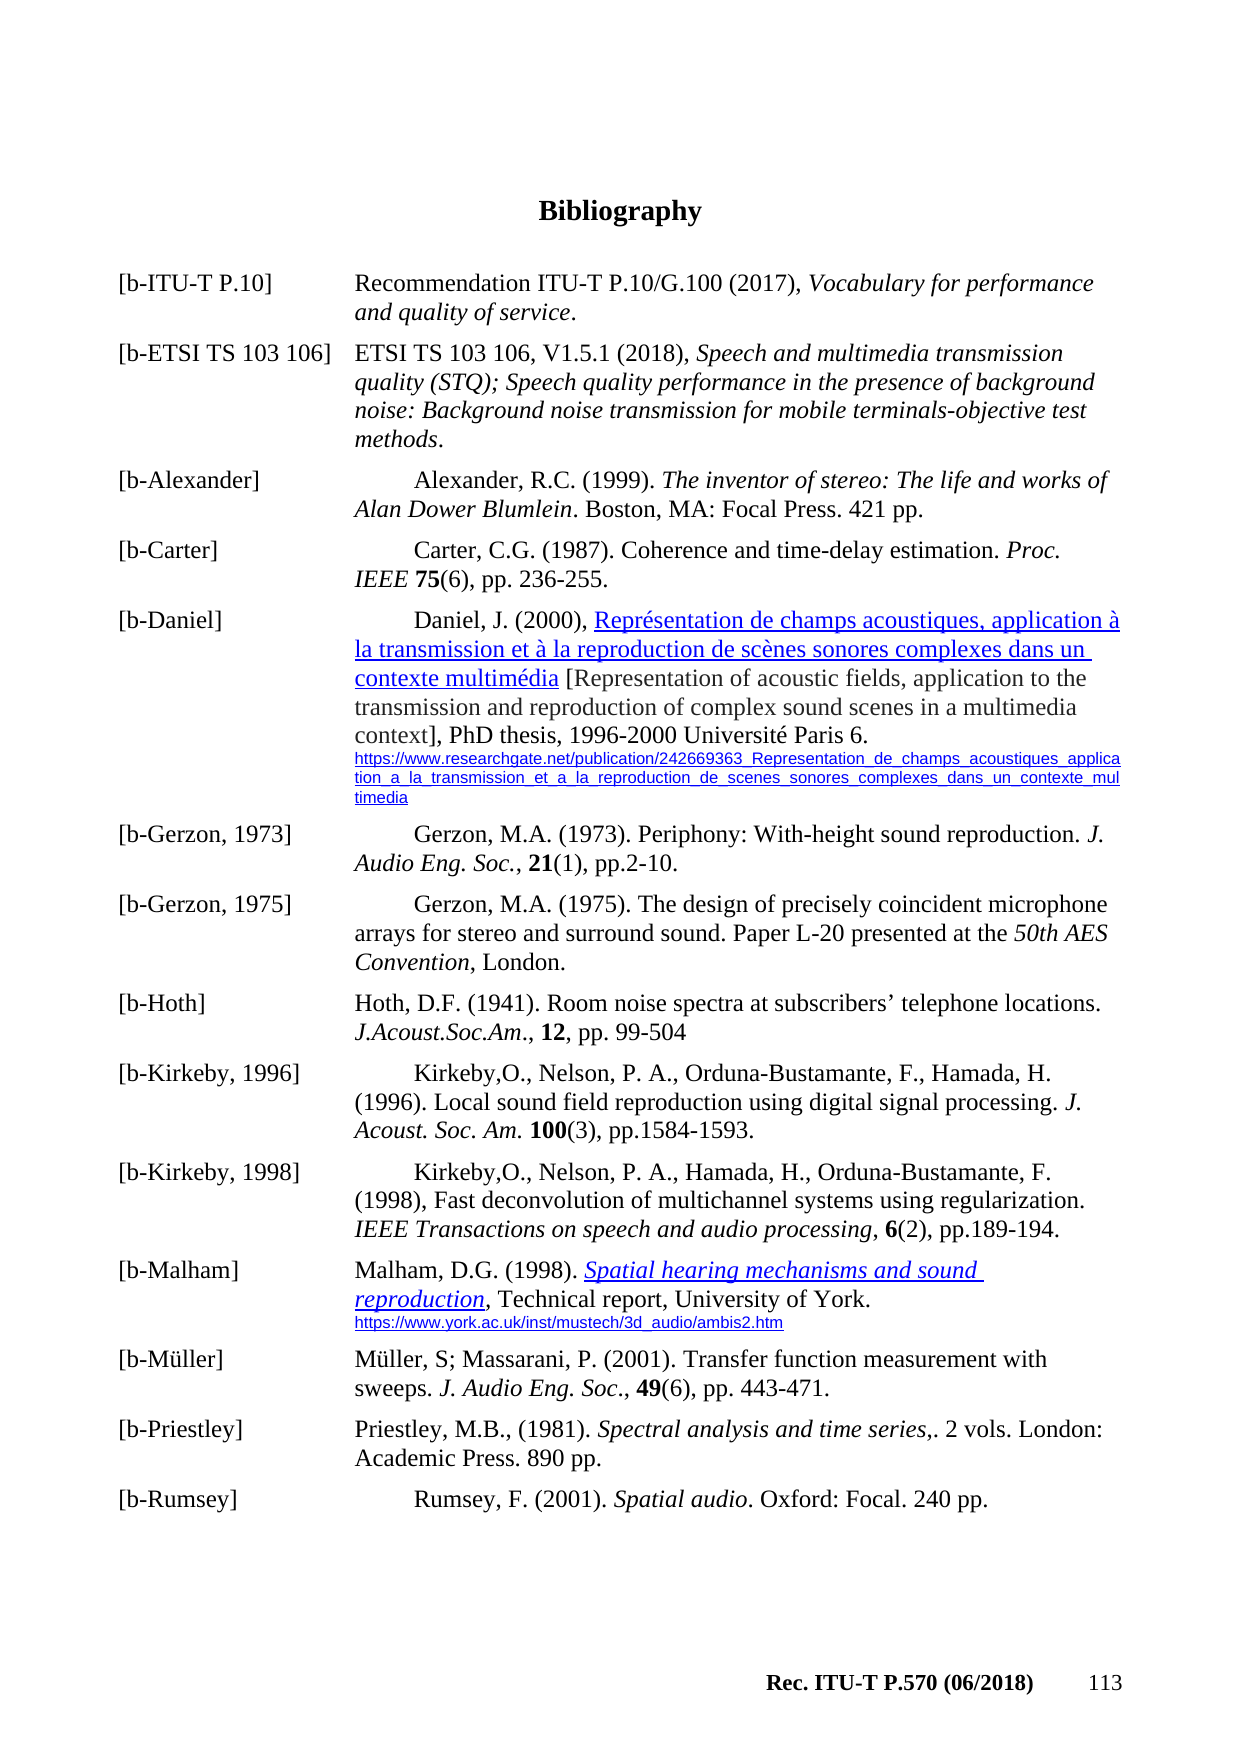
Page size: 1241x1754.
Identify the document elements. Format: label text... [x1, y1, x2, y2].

title Bibliography [118, 193, 1122, 227]
text [b-Gerzon, 1975] Gerzon, M.A. (1975). The design of precisely coincident microphone arrays for stereo and surround sound. Paper L-20 presented at the 50th AES Convention, London. [118, 889, 1122, 975]
text [b-Kirkeby, 1996] Kirkeby,O., Nelson, P. A., Orduna-Bustamante, F., Hamada, H. (1996). Local sound field reproduction using digital signal processing. J. Acoust. Soc. Am. 100(3), pp.1584-1593. [118, 1058, 1122, 1144]
text [b-Daniel] Daniel, J. (2000), Représentation de champs acoustiques, application à la transmission et à la reproduction de scènes sonores complexes dans un contexte multimédia [Representation of acoustic fields, application to the transmission and reproduction of complex sound scenes in a multimedia context], PhD thesis, 1996-2000 Université Paris 6. https://www.researchgate.net/publication/242669363_Representation_de_champs_acoustiques_application_a_la_transmission_et_a_la_reproduction_de_scenes_sonores_complexes_dans_un_contexte_multimedia [118, 605, 1122, 807]
text [b-Kirkeby, 1998] Kirkeby,O., Nelson, P. A., Hamada, H., Orduna-Bustamante, F. (1998), Fast deconvolution of multichannel systems using regularization. IEEE Transactions on speech and audio processing, 6(2), pp.189-194. [118, 1157, 1122, 1243]
text [b-Rumsey] Rumsey, F. (2001). Spatial audio. Oxford: Focal. 240 pp. [118, 1484, 1122, 1513]
text [b-Priestley] Priestley, M.B., (1981). Spectral analysis and time series,. 2 vols. London: Academic Press. 890 pp. [118, 1414, 1122, 1472]
text [b-ETSI TS 103 106] ETSI TS 103 106, V1.5.1 (2018), Speech and multimedia transmission quality (STQ); Speech quality performance in the presence of background noise: Background noise transmission for mobile terminals-objective test methods. [118, 338, 1122, 453]
text [b-Alexander] Alexander, R.C. (1999). The inventor of stereo: The life and works of Alan Dower Blumlein. Boston, MA: Focal Press. 421 pp. [118, 465, 1122, 523]
text [b-ITU-T P.10] Recommendation ITU-T P.10/G.100 (2017), Vocabulary for performance and quality of service. [118, 268, 1122, 325]
text [b-Gerzon, 1973] Gerzon, M.A. (1973). Periphony: With-height sound reproduction. J. Audio Eng. Soc., 21(1), pp.2-10. [118, 819, 1122, 877]
text [b-Hoth] Hoth, D.F. (1941). Room noise spectra at subscribers’ telephone locations. J.Acoust.Soc.Am., 12, pp. 99-504 [118, 988, 1122, 1045]
text [b-Müller] Müller, S; Massarani, P. (2001). Transfer function measurement with sweeps. J. Audio Eng. Soc., 49(6), pp. 443-471. [118, 1344, 1122, 1402]
text [b-Malham] Malham, D.G. (1998). Spatial hearing mechanisms and sound reproduction, Technical report, University of York. https://www.york.ac.uk/inst/mustech/3d_audio/ambis2.htm [118, 1255, 1122, 1332]
text [b-Carter] Carter, C.G. (1987). Coherence and time-delay estimation. Proc. IEEE 75(6), pp. 236-255. [118, 535, 1122, 593]
